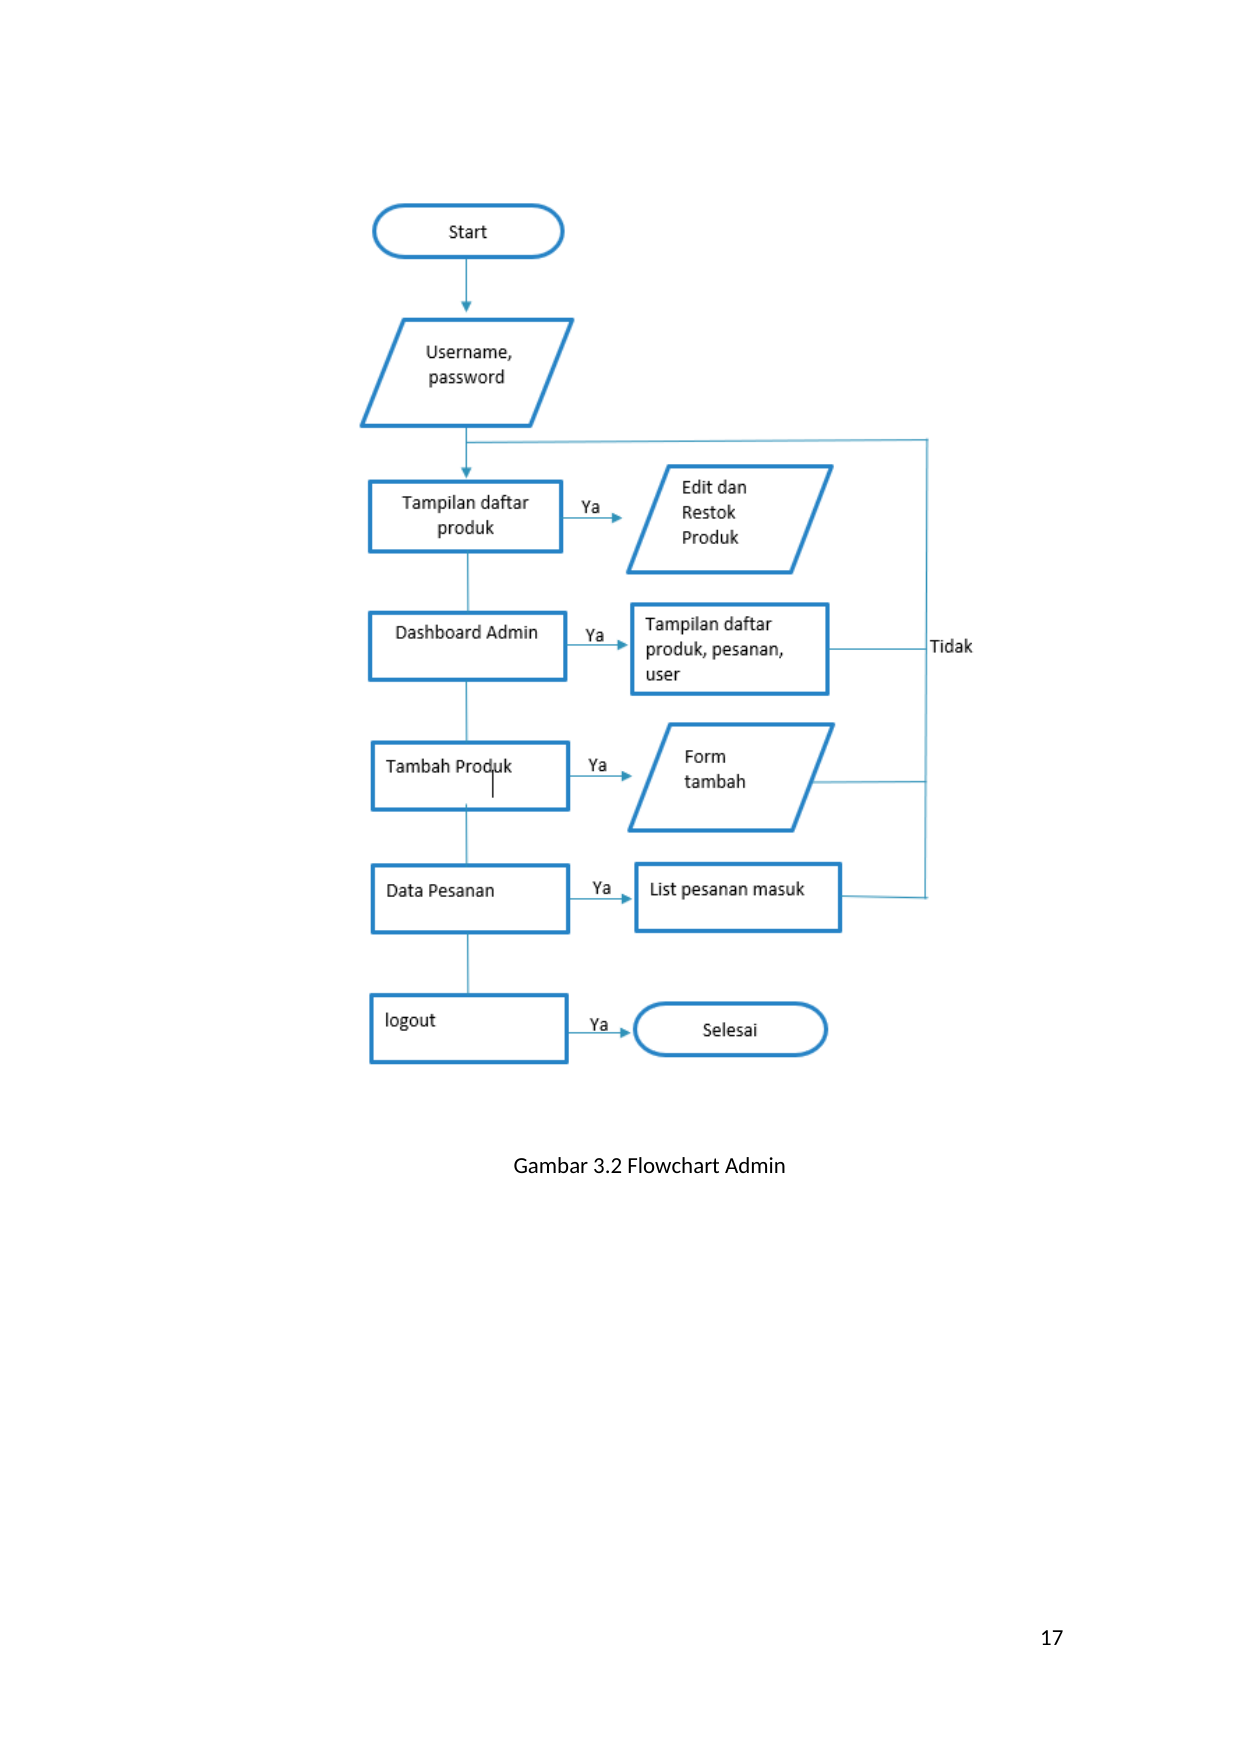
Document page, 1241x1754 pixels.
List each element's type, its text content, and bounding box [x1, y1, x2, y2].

text Gambar 3.2 Flowchart Admin [236, 1152, 1063, 1179]
picture [311, 177, 1032, 1123]
